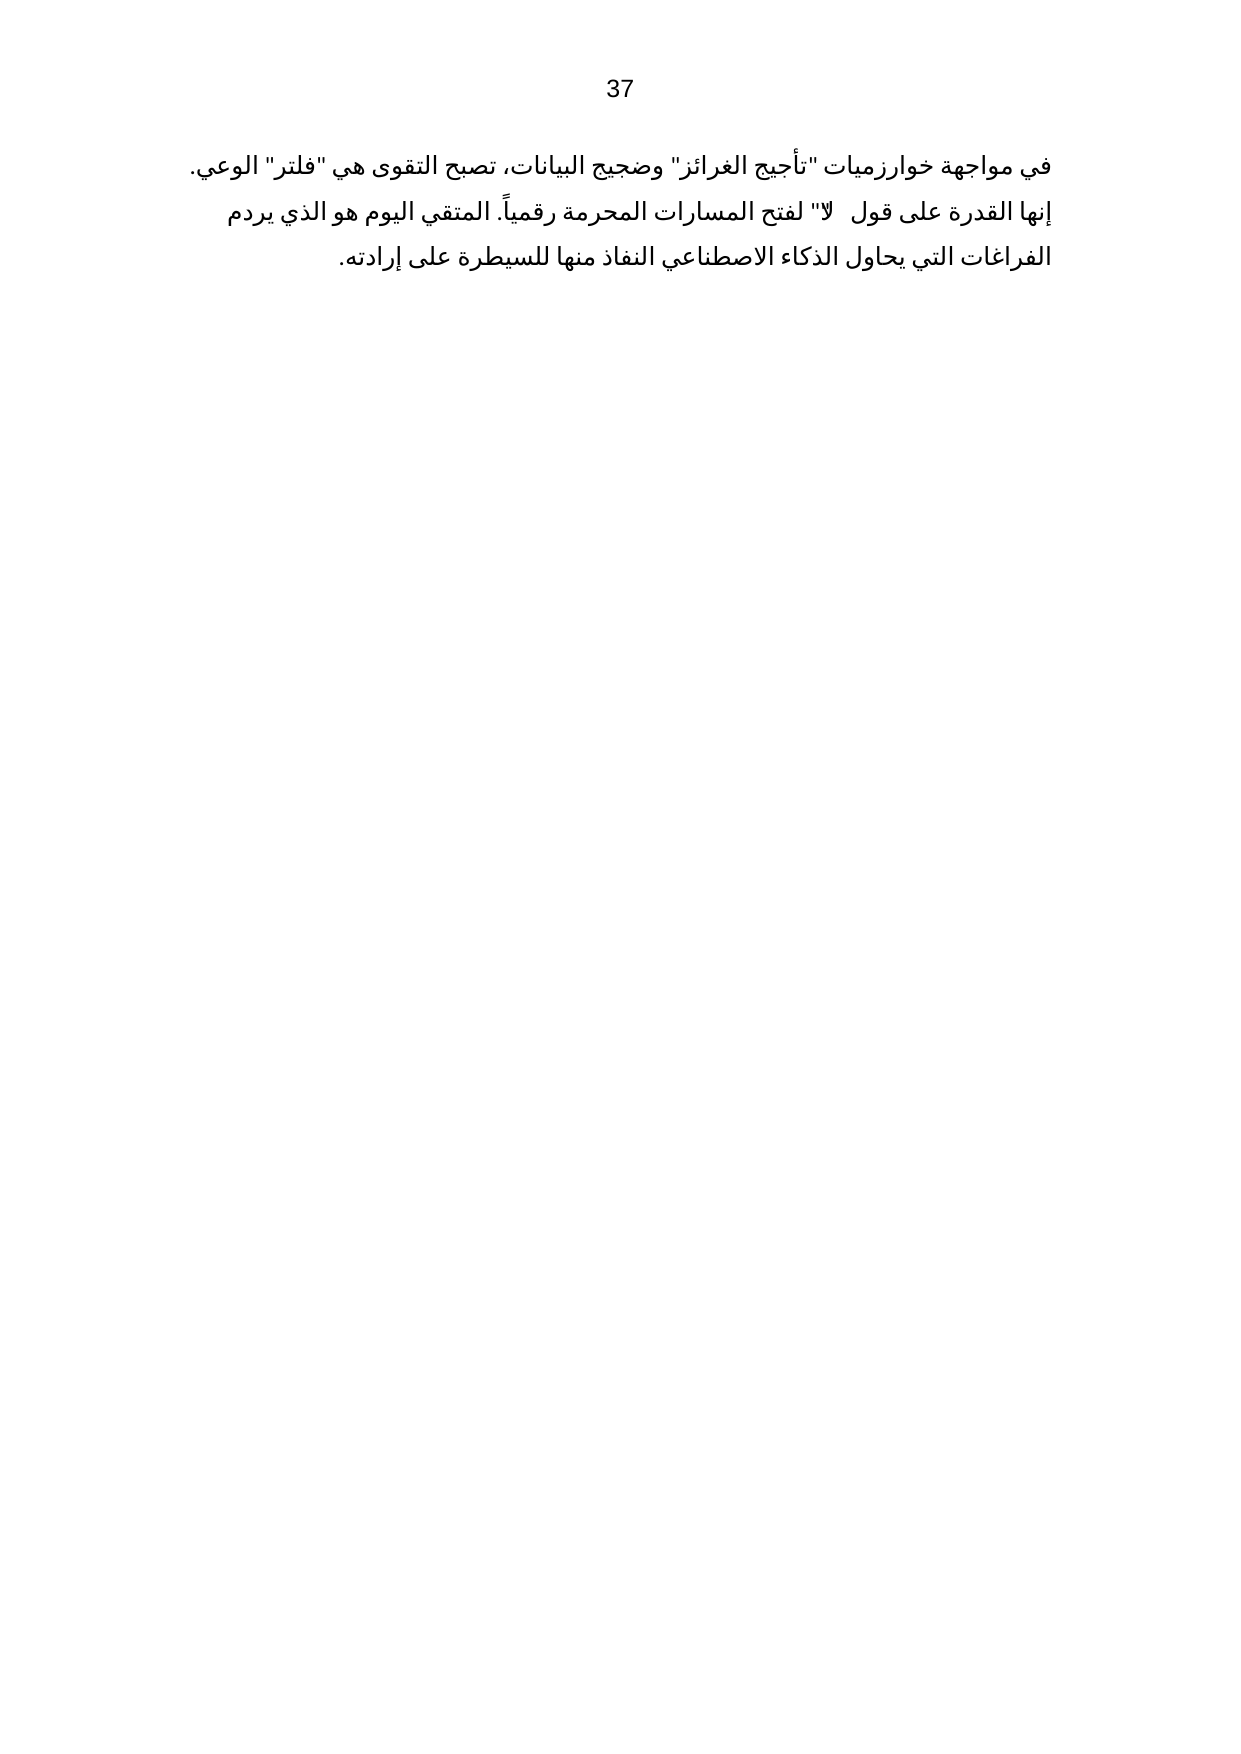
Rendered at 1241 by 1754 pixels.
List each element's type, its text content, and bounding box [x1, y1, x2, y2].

text في مواجهة خوارزميات "تأجيج الغرائز" وضجيج البيانات، تصبح التقوى هي "فلتر" الوعي. إنها القدرة على قول "لا" لفتح المسارات المحرمة رقمياً. المتقي اليوم هو الذي يردم الفراغات التي يحاول الذكاء الاصطناعي النفاذ منها للسيطرة على إرادته. [187, 150, 1053, 272]
